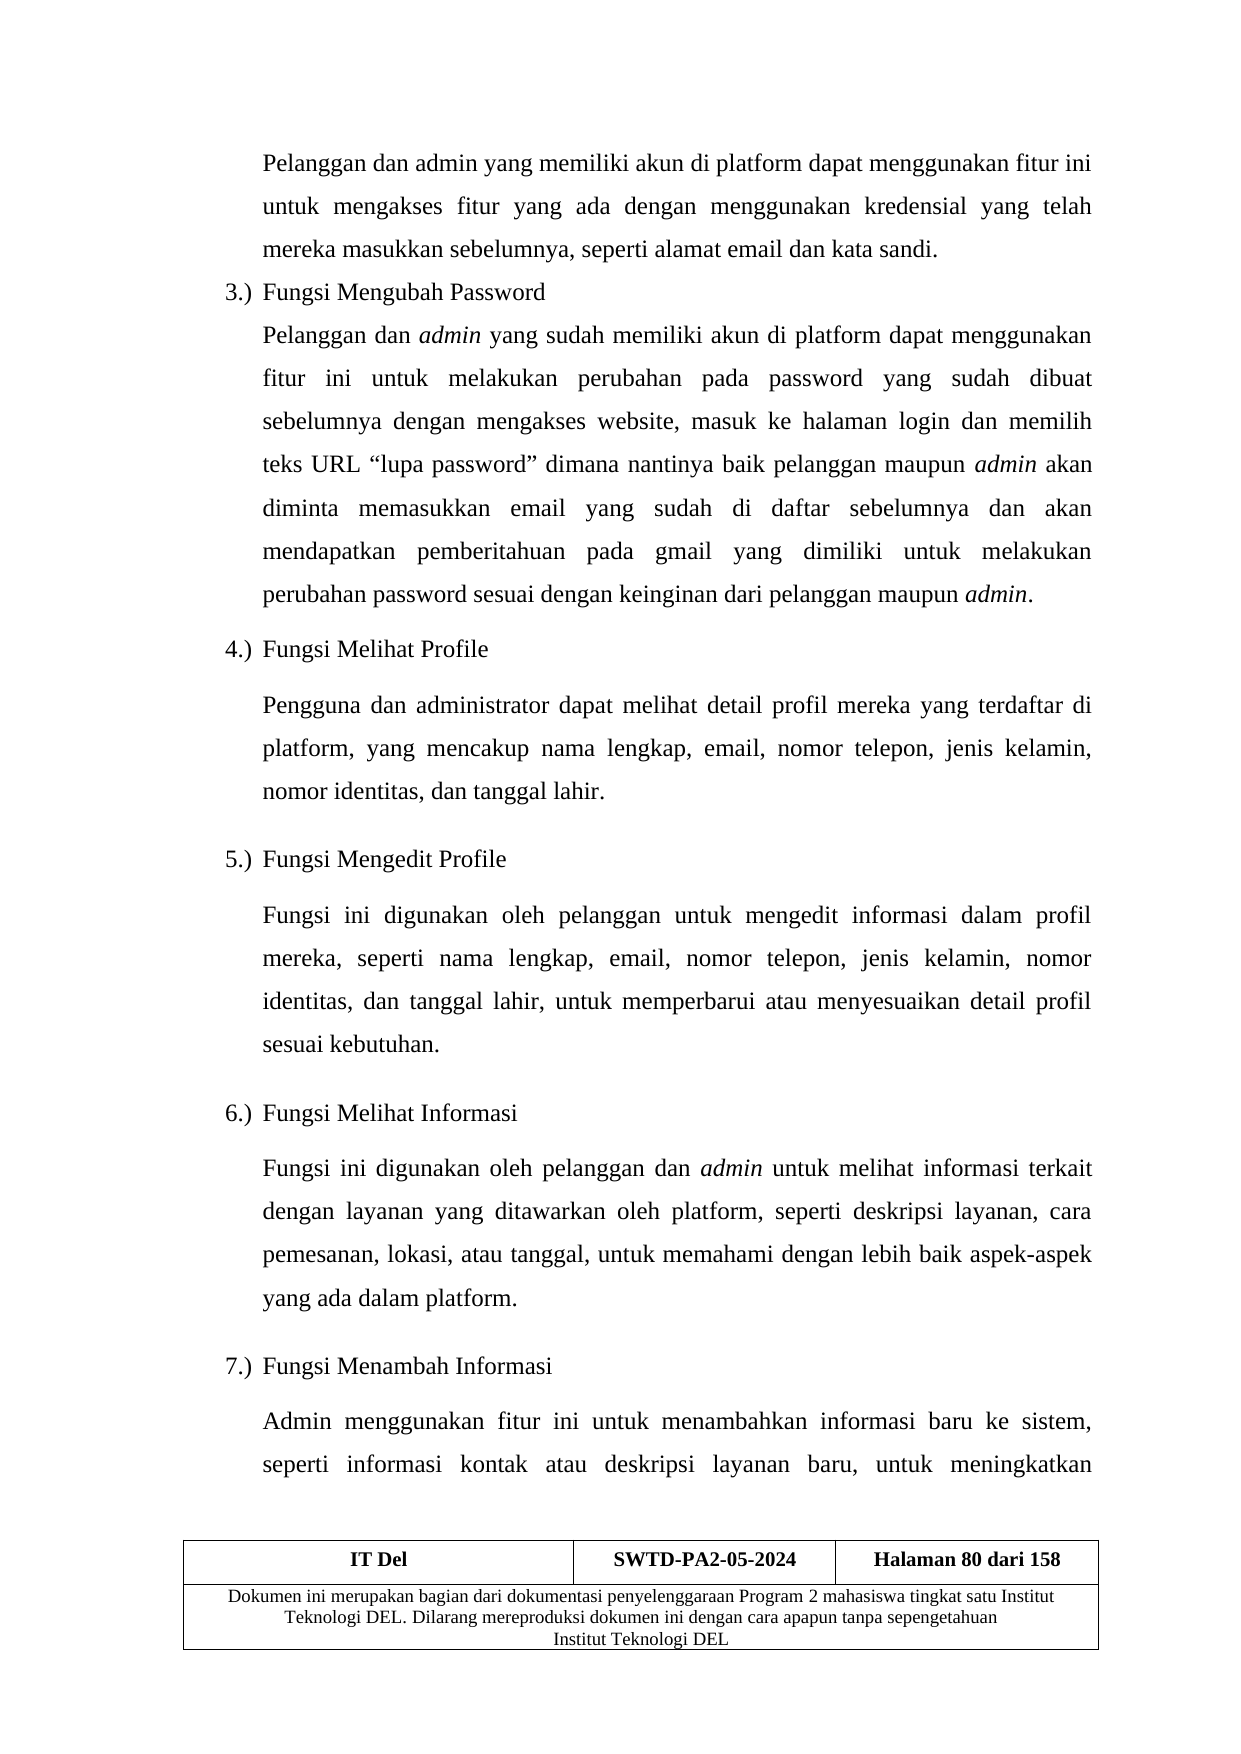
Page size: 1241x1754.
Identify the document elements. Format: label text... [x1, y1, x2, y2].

list Fungsi Menambah Informasi [225, 1351, 1092, 1379]
list Fungsi Melihat Profile [225, 634, 1092, 663]
text Fungsi ini digunakan oleh pelanggan dan admin untuk melihat informasi terkait dengan layanan yang ditawarkan oleh platform, seperti deskripsi layanan, cara pemesanan, lokasi, atau tanggal, untuk memahami dengan lebih baik aspek-aspek yang ada dalam platform. [262, 1153, 1092, 1311]
list Pelanggan dan admin yang sudah memiliki akun di platform dapat menggunakan fitur ini untuk melakukan perubahan pada password yang sudah dibuat sebelumnya dengan mengakses website, masuk ke halaman login dan memilih teks URL “lupa password” dimana nantinya baik pelanggan maupun admin akan diminta memasukkan email yang sudah di daftar sebelumnya dan akan mendapatkan pemberitahuan pada gmail yang dimiliki untuk melakukan perubahan password sesuai dengan keinginan dari pelanggan maupun admin. [262, 320, 1092, 608]
list Fungsi Mengedit Profile [225, 844, 1092, 873]
list Fungsi Mengubah Password [225, 277, 1092, 306]
list Pengguna dan administrator dapat melihat detail profil mereka yang terdaftar di platform, yang mencakup nama lengkap, email, nomor telepon, jenis kelamin, nomor identitas, dan tanggal lahir. [262, 690, 1092, 805]
text Fungsi ini digunakan oleh pelanggan untuk mengedit informasi dalam profil mereka, seperti nama lengkap, email, nomor telepon, jenis kelamin, nomor identitas, dan tanggal lahir, untuk memperbarui atau menyesuaikan detail profil sesuai kebutuhan. [262, 900, 1092, 1058]
list Fungsi Melihat Informasi [225, 1098, 1092, 1126]
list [262, 1406, 1092, 1478]
list Pelanggan dan admin yang memiliki akun di platform dapat menggunakan fitur ini untuk mengakses fitur yang ada dengan menggunakan kredensial yang telah mereka masukkan sebelumnya, seperti alamat email dan kata sandi. [262, 148, 1092, 263]
